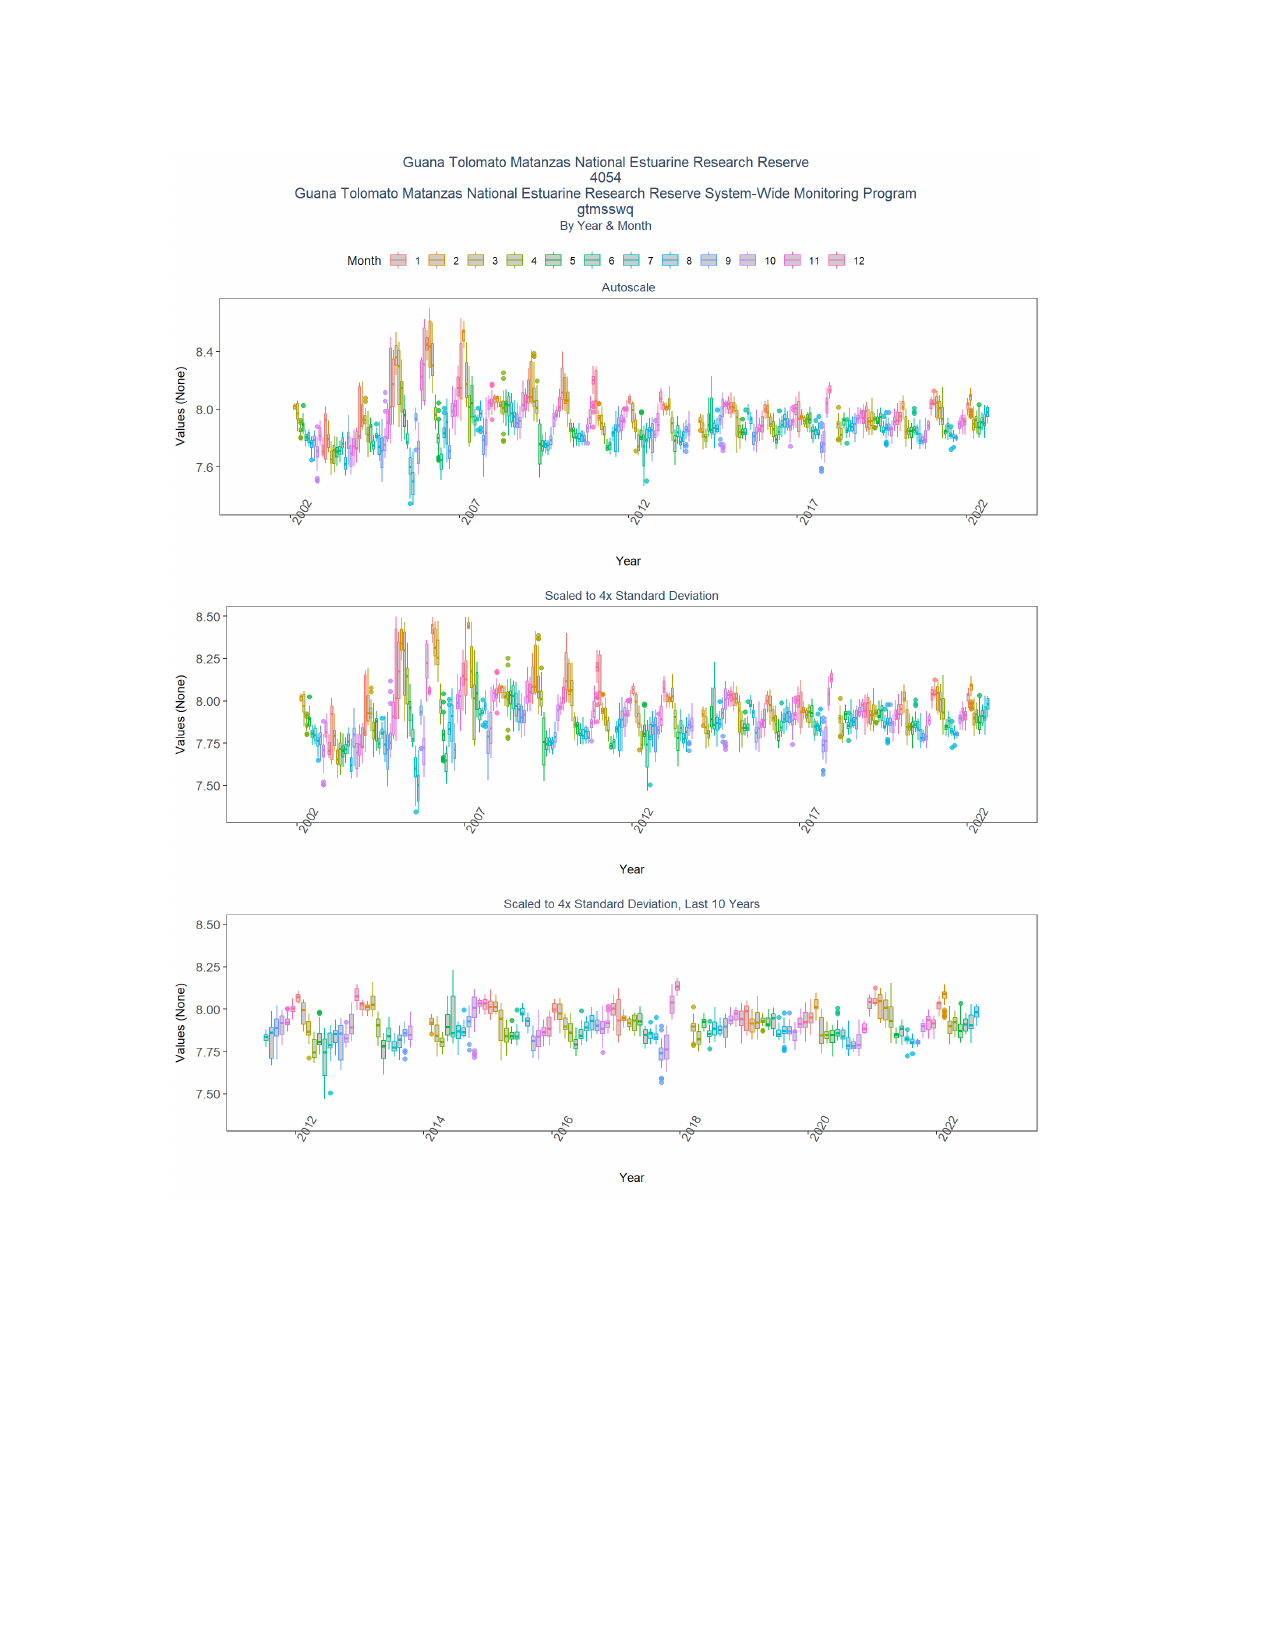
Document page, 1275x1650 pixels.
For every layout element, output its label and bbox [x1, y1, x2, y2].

picture [168, 150, 1044, 1200]
